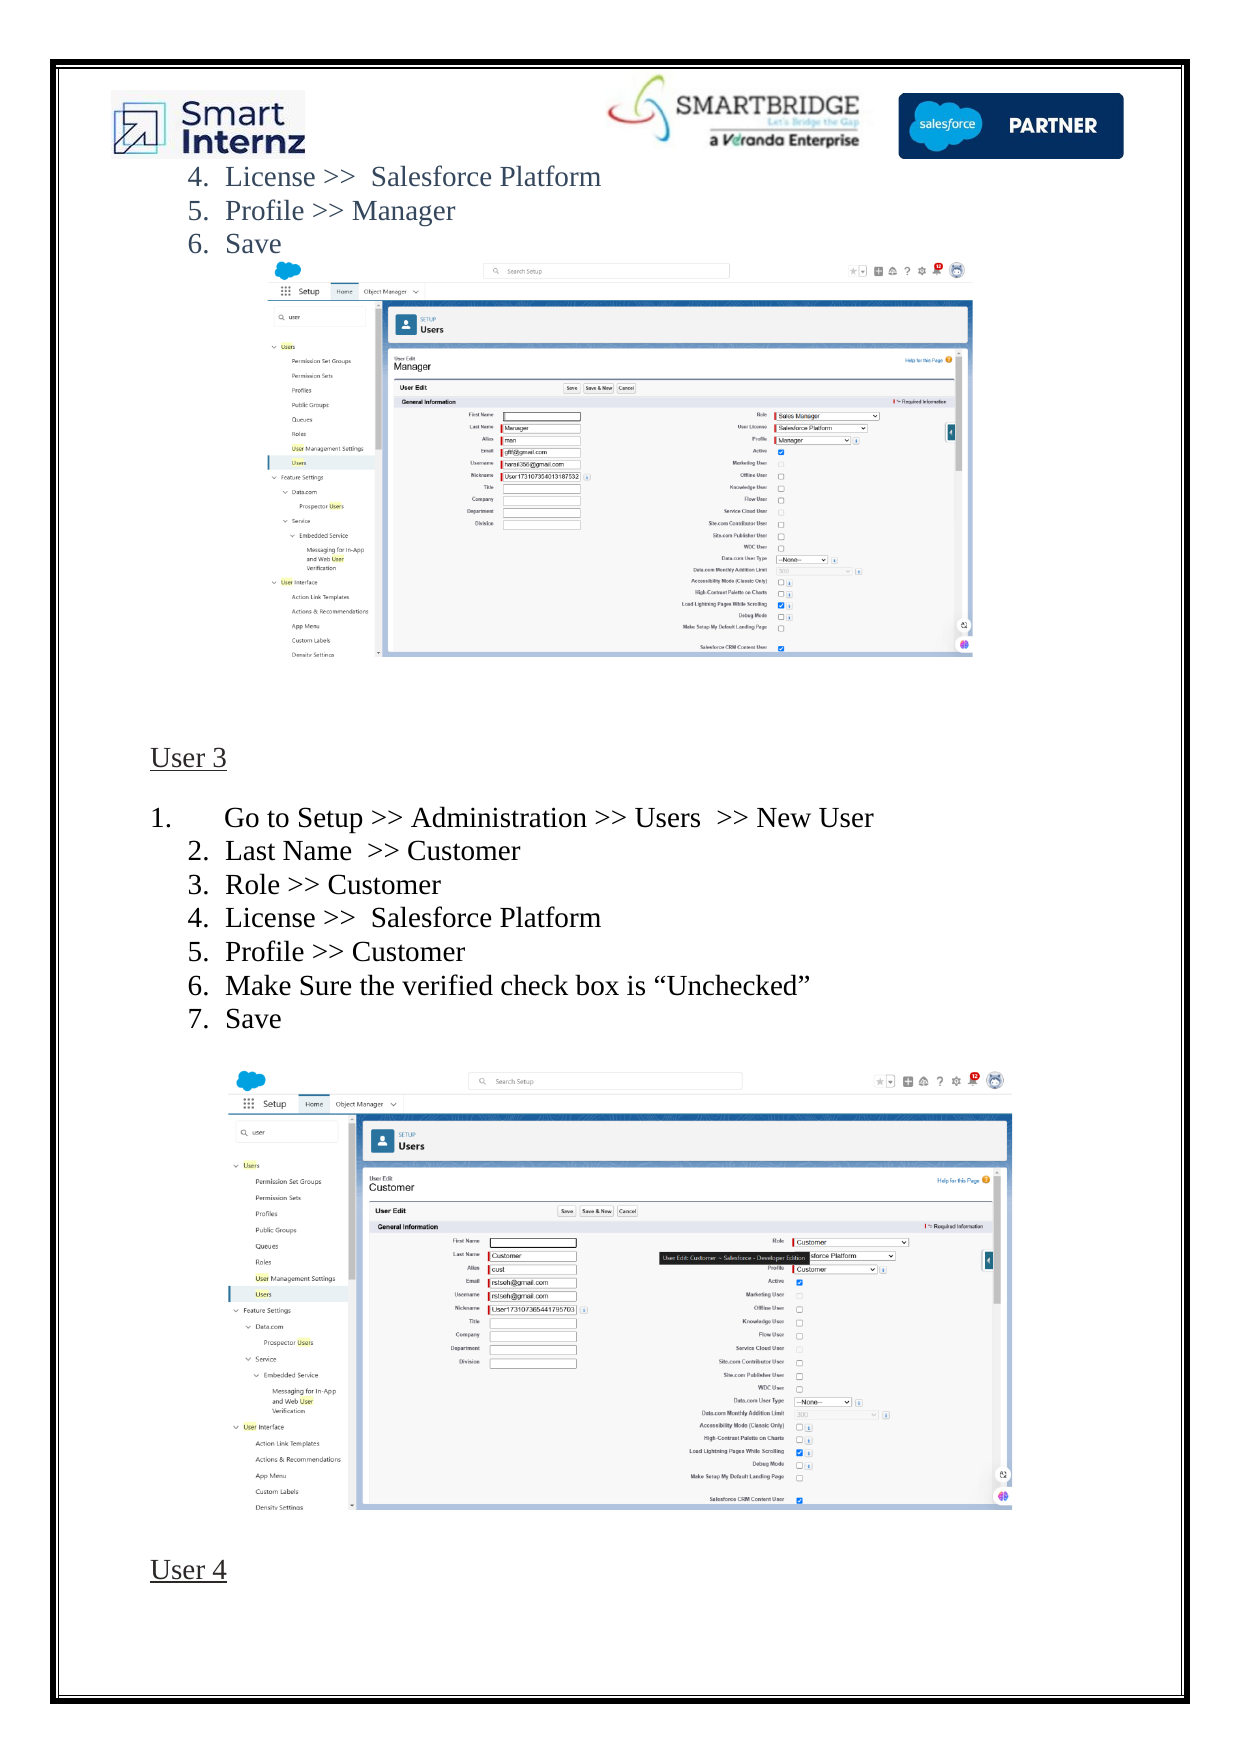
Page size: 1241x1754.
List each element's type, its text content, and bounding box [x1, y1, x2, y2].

text User 4 [150, 1538, 1090, 1585]
picture [898, 93, 1124, 159]
text User 3 [150, 741, 1090, 774]
picture [228, 1068, 1013, 1510]
list Save [187, 1001, 1090, 1035]
picture [267, 259, 973, 657]
list License >> Salesforce Platform [187, 159, 1090, 193]
list Make Sure the verified check box is “Unchecked” [187, 968, 1090, 1001]
list Save [187, 226, 1090, 260]
list Last Name >> Customer [187, 833, 1090, 867]
picture [110, 90, 306, 159]
list Go to Setup >> Administration >> Users >> New User [150, 800, 1090, 833]
list Profile >> Manager [187, 193, 1090, 226]
picture [605, 69, 884, 159]
list Role >> Customer [187, 867, 1090, 901]
list Profile >> Customer [187, 934, 1090, 968]
list License >> Salesforce Platform [187, 901, 1090, 934]
